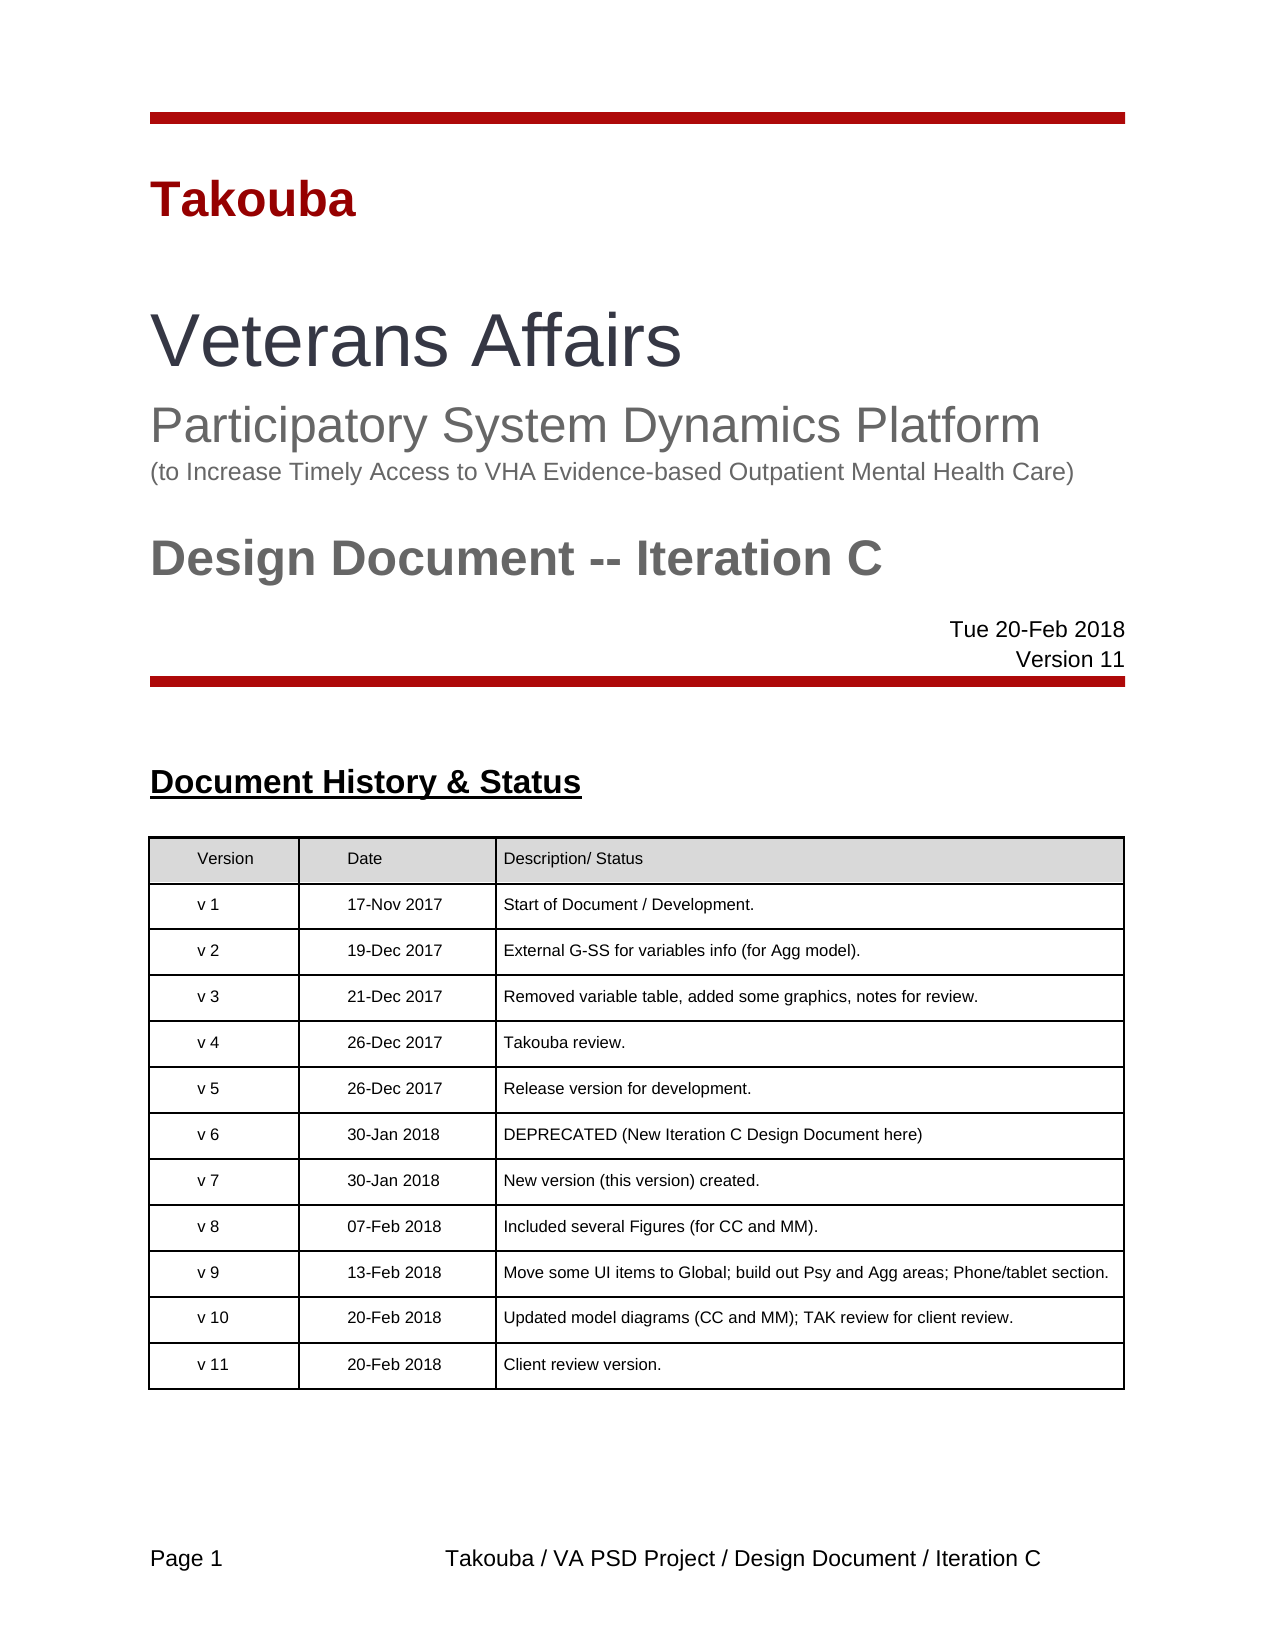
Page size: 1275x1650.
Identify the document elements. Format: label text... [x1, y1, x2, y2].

table_cell 20-Feb 2018 [300, 1298, 495, 1342]
table_cell Takouba review. [497, 1022, 1123, 1066]
table_cell Included several Figures (for CC and MM). [497, 1206, 1123, 1250]
title Veterans Affairs [150, 296, 1125, 383]
table_cell 20-Feb 2018 [300, 1344, 495, 1388]
table_cell Updated model diagrams (CC and MM); TAK review for client review. [497, 1298, 1123, 1342]
table_header Date [300, 839, 495, 882]
table_cell v 10 [150, 1298, 298, 1342]
table_cell 17-Nov 2017 [300, 885, 495, 928]
table_cell New version (this version) created. [497, 1160, 1123, 1204]
table_cell Removed variable table, added some graphics, notes for review. [497, 976, 1123, 1020]
table_cell v 1 [150, 885, 298, 928]
table_cell v 9 [150, 1252, 298, 1296]
table_cell 30-Jan 2018 [300, 1114, 495, 1158]
text Tue 20-Feb 2018 Version 11 [150, 616, 1125, 672]
picture [150, 112, 1125, 124]
table_cell v 6 [150, 1114, 298, 1158]
table_cell Client review version. [497, 1344, 1123, 1388]
table_cell 13-Feb 2018 [300, 1252, 495, 1296]
table_header Description/ Status [497, 839, 1123, 882]
subtitle Participatory System Dynamics Platform (to Increase Timely Access to VHA Evidence-based Outpatient Mental Health Care) [150, 396, 1125, 486]
table_cell 26-Dec 2017 [300, 1022, 495, 1066]
table_cell 30-Jan 2018 [300, 1160, 495, 1204]
table_cell v 3 [150, 976, 298, 1020]
subtitle Document History & Status [150, 762, 1125, 801]
table_cell 21-Dec 2017 [300, 976, 495, 1020]
table_cell Start of Document / Development. [497, 885, 1123, 928]
table_cell Release version for development. [497, 1068, 1123, 1112]
table_cell Move some UI items to Global; build out Psy and Agg areas; Phone/tablet section. [497, 1252, 1123, 1296]
picture [150, 676, 1125, 687]
table_cell External G-SS for variables info (for Agg model). [497, 930, 1123, 974]
table_cell v 8 [150, 1206, 298, 1250]
table_cell v 4 [150, 1022, 298, 1066]
table_cell 26-Dec 2017 [300, 1068, 495, 1112]
subtitle Design Document -- Iteration C [150, 529, 1125, 586]
table_cell v 7 [150, 1160, 298, 1204]
table_cell DEPRECATED (New Iteration C Design Document here) [497, 1114, 1123, 1158]
text Takouba [150, 169, 1125, 227]
table_header Version [150, 839, 298, 882]
table_cell 07-Feb 2018 [300, 1206, 495, 1250]
table_cell 19-Dec 2017 [300, 930, 495, 974]
table_cell v 5 [150, 1068, 298, 1112]
table_cell v 2 [150, 930, 298, 974]
table_cell v 11 [150, 1344, 298, 1388]
